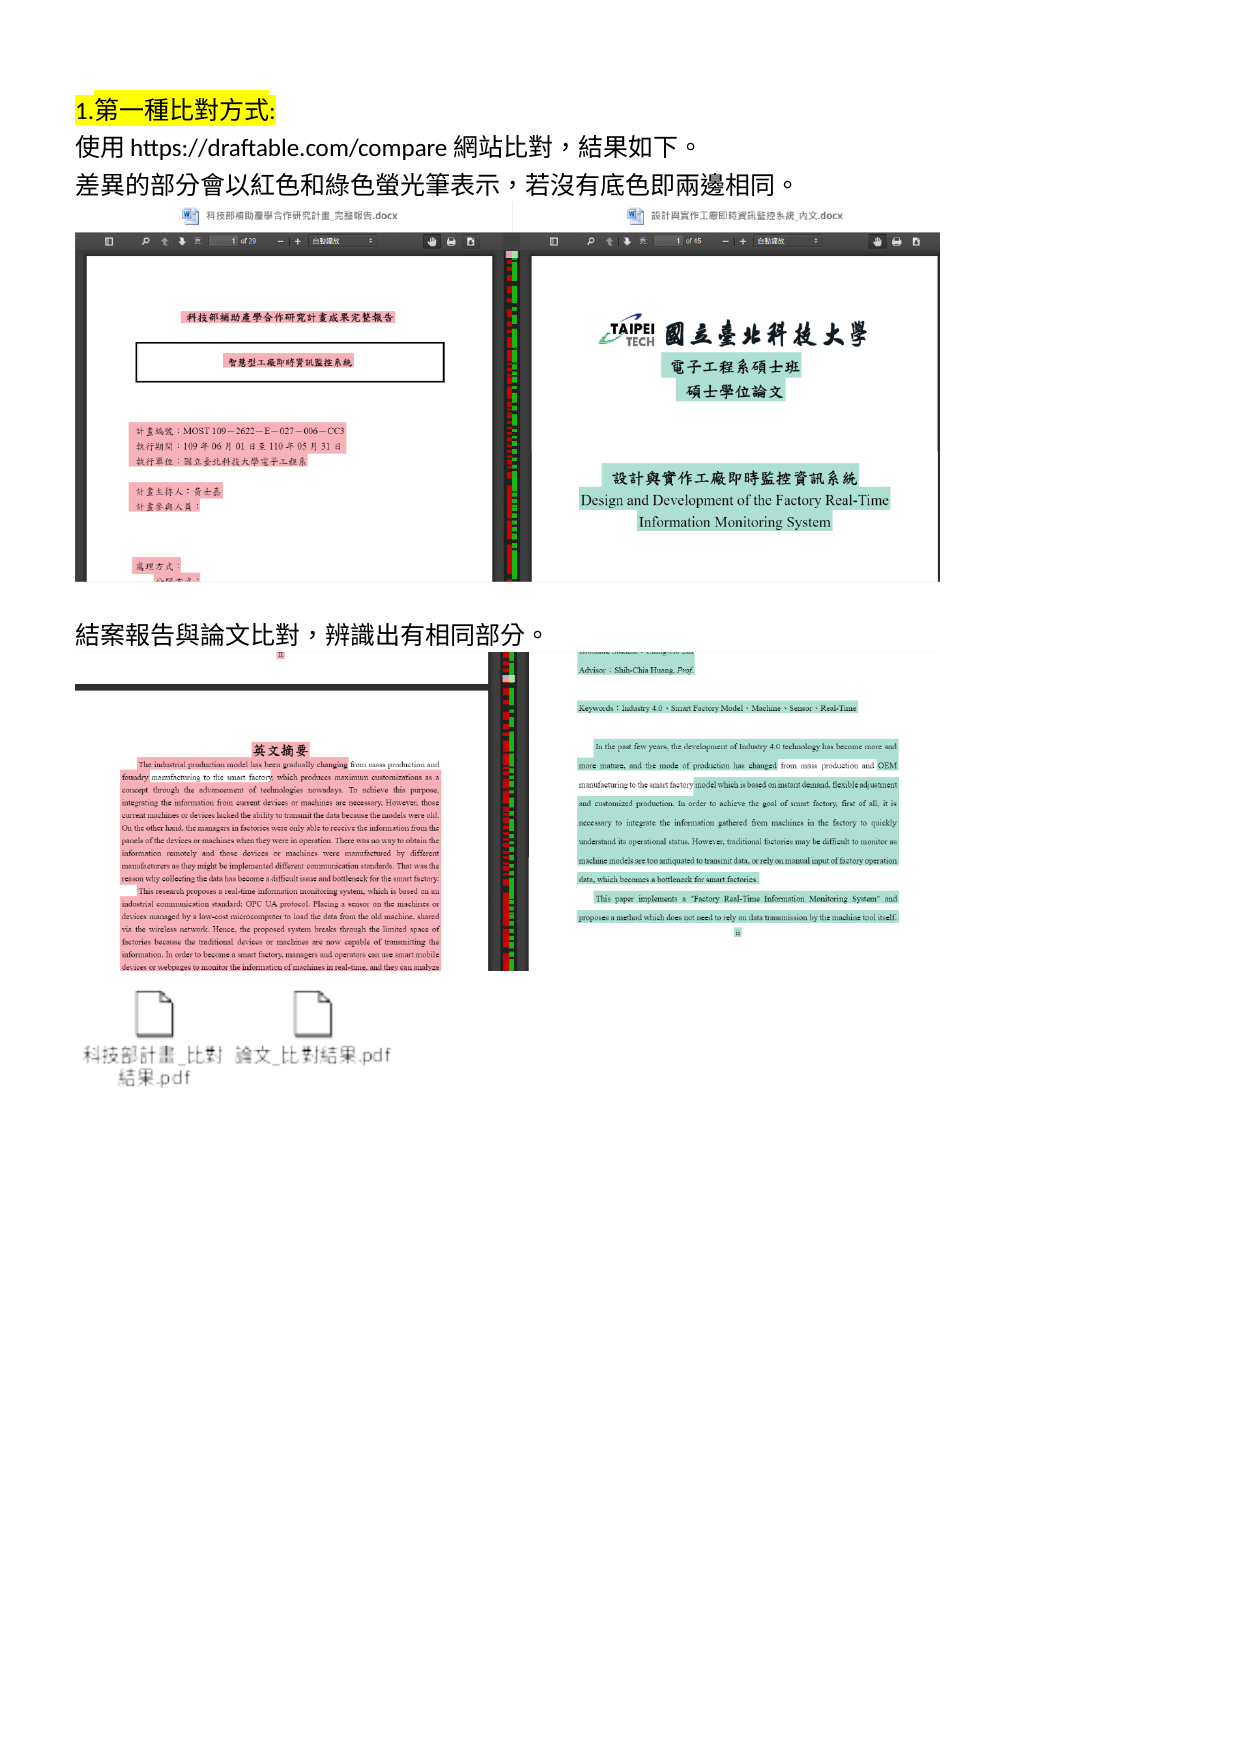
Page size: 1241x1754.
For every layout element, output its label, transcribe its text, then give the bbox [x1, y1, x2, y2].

text 差異的部分會以紅色和綠色螢光筆表示，若沒有底色即兩邊相同。 [75, 164, 1165, 202]
picture [75, 652, 939, 971]
text 使用https://draftable.com/compare 網站比對，結果如下。 [75, 127, 1165, 164]
text 1.第一種比對方式: [75, 89, 1165, 127]
text 結案報告與論文比對，辨識出有相同部分。 [75, 614, 1165, 652]
picture [75, 202, 940, 585]
